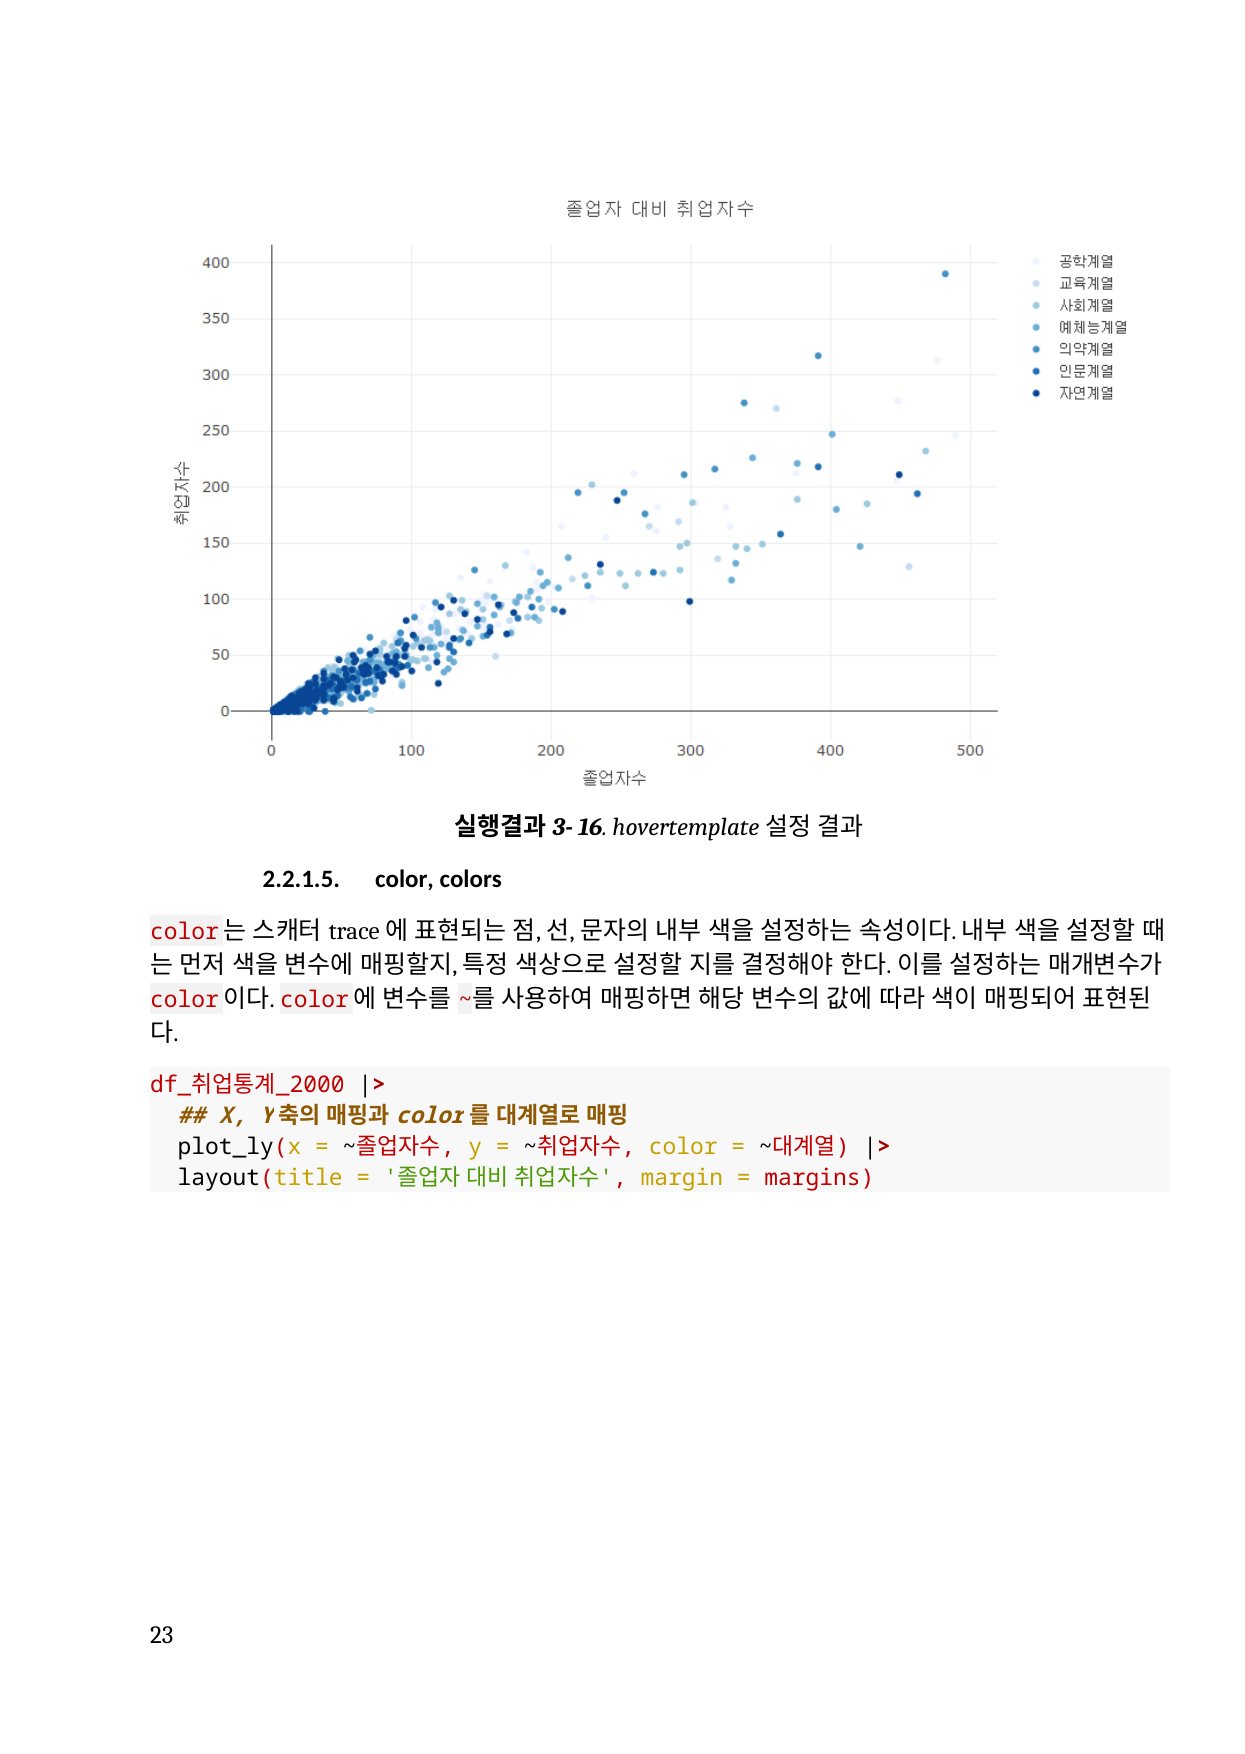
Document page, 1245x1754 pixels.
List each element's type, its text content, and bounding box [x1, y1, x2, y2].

subtitle color, colors [262, 863, 1170, 894]
text 실행결과 3- . hovertemplate 설정 결과 [150, 808, 1170, 842]
text color는 스캐터 trace에 표현되는 점, 선, 문자의 내부 색을 설정하는 속성이다. 내부 색을 설정할 때는 먼저 색을 변수에 매핑할지, 특정 색상으로 설정할 지를 결정해야 한다. 이를 설정하는 매개변수가 color이다. color에 변수를 ~를 사용하여 매핑하면 해당 변수의 값에 따라 색이 매핑되어 표현된다. [150, 912, 1170, 1049]
text df_취업통계_2000 |> ## X, Y축의 매핑과 color를 대계열로 매핑 plot_ly(x = ~졸업자수, y = ~취업자수, color = ~대계열) |> layout(title = '졸업자 대비 취업자수', margin = margins) [150, 1067, 1170, 1192]
picture [172, 187, 1148, 788]
